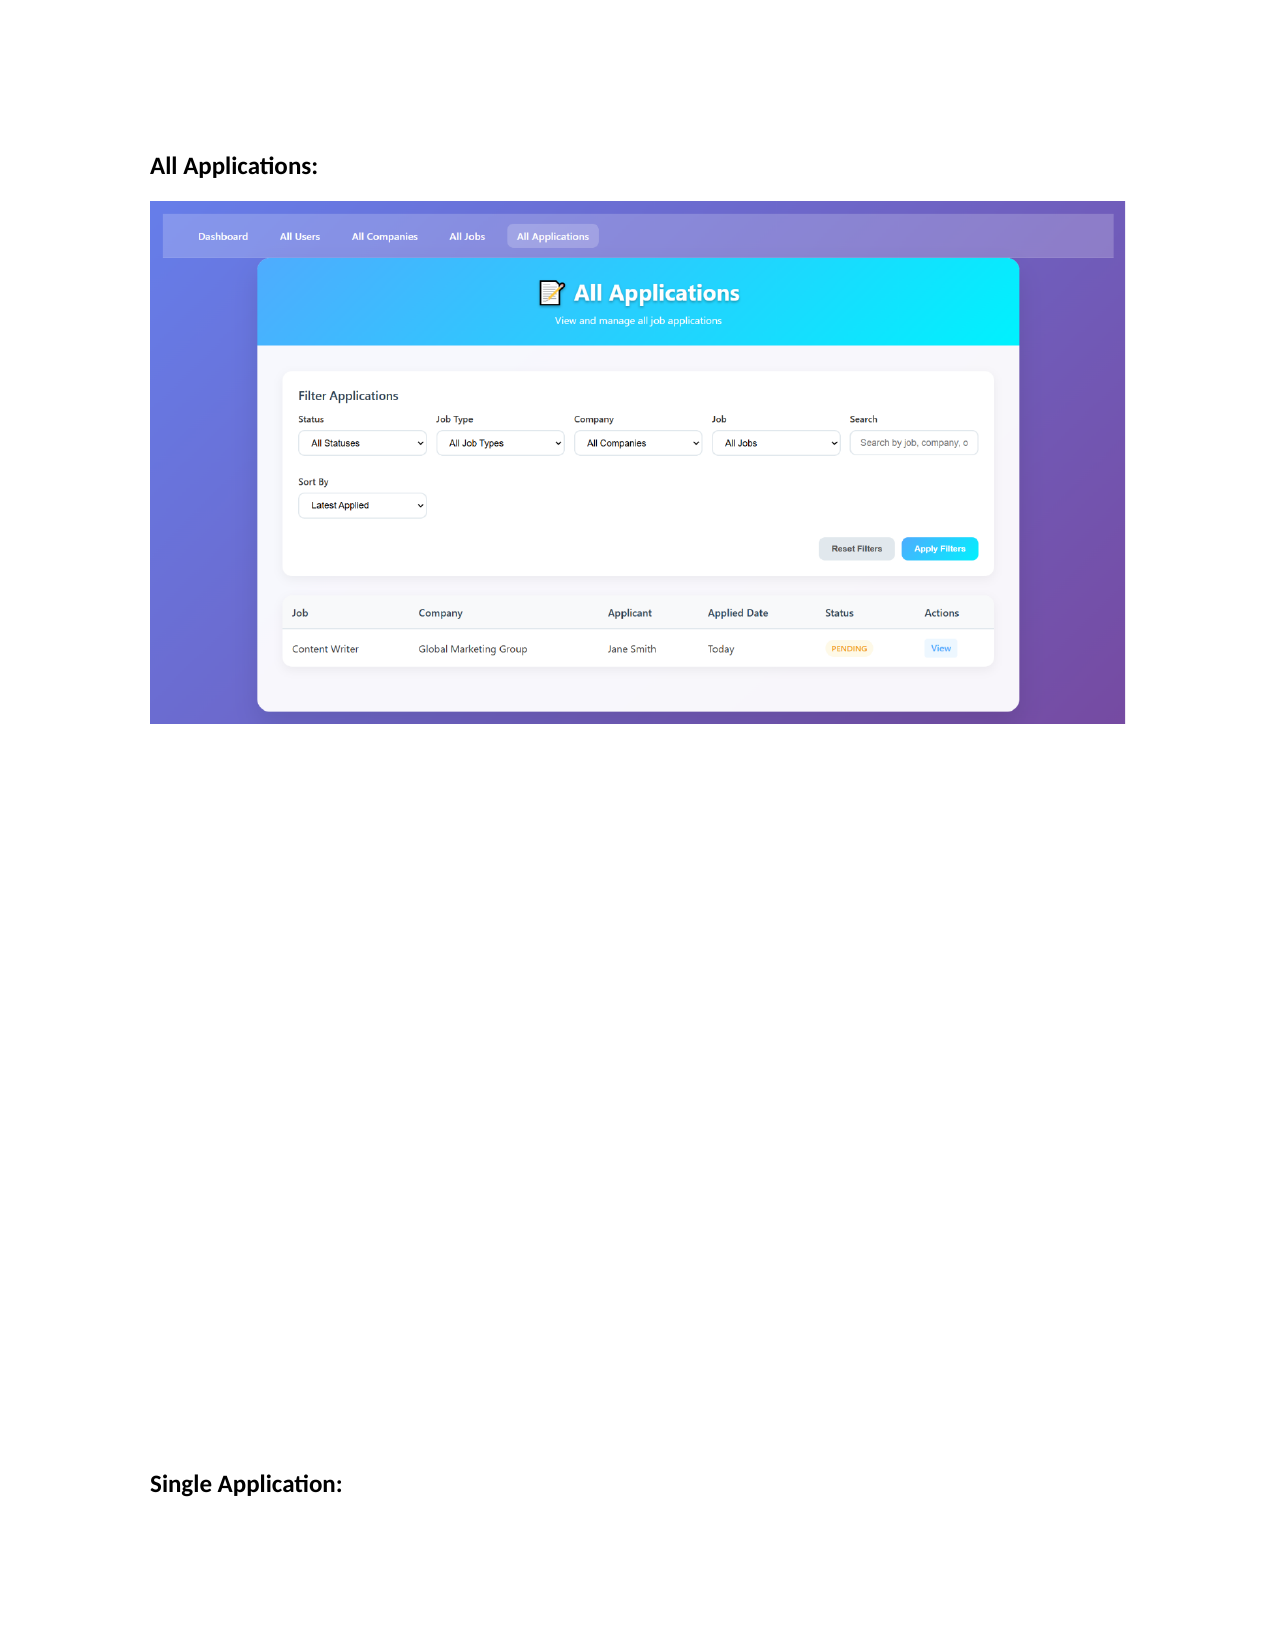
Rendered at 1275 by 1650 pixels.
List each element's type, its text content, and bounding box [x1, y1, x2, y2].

text All Applications: [150, 150, 1125, 181]
picture [150, 201, 1125, 724]
text Single Application: [150, 1468, 1125, 1499]
